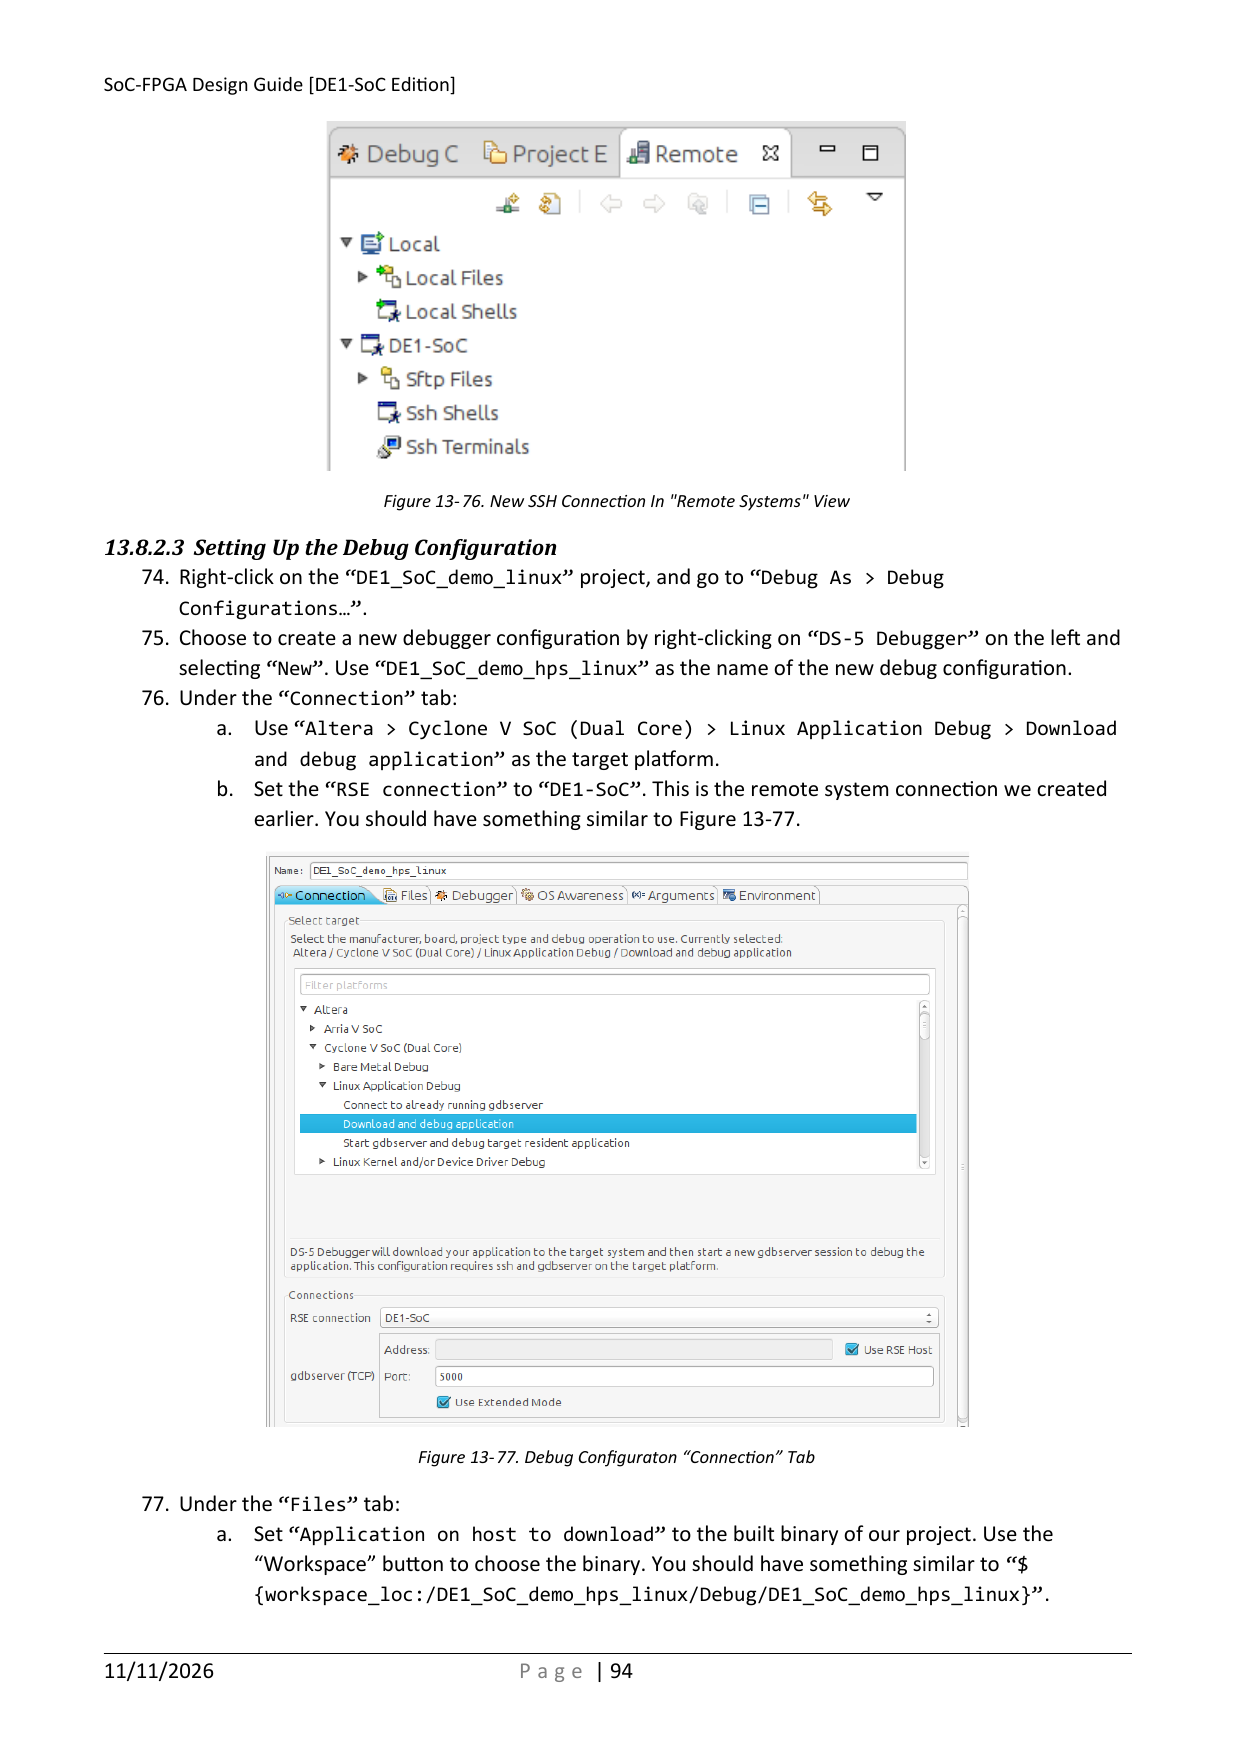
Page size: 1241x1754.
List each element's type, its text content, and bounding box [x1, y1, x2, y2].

list Use “Altera > Cyclone V SoC (Dual Core) > Linux Application Debug > Download and debug application” as the target platform. [216, 713, 1132, 772]
list Under the “Connection” tab: [141, 683, 1132, 711]
list Choose to create a new debugger configuration by right-clicking on “DS-5 Debugger” on the left and selecting “New”. Use “DE1_SoC_demo_hps_linux” as the name of the new debug configuration. [141, 623, 1132, 681]
list Set “Application on host to download” to the built binary of our project. Use the “Workspace” button to choose the binary. You should have something similar to “${workspace_loc:/DE1_SoC_demo_hps_linux/Debug/DE1_SoC_demo_hps_linux}”. [216, 1519, 1132, 1607]
subtitle Setting Up the Debug Configuration [103, 533, 1132, 560]
list Right-click on the “DE1_SoC_demo_linux” project, and go to “Debug As > Debug Configurations…”. [141, 562, 1132, 621]
picture [266, 851, 970, 1427]
list Under the “Files” tab: [141, 1489, 1132, 1517]
picture [326, 121, 906, 471]
